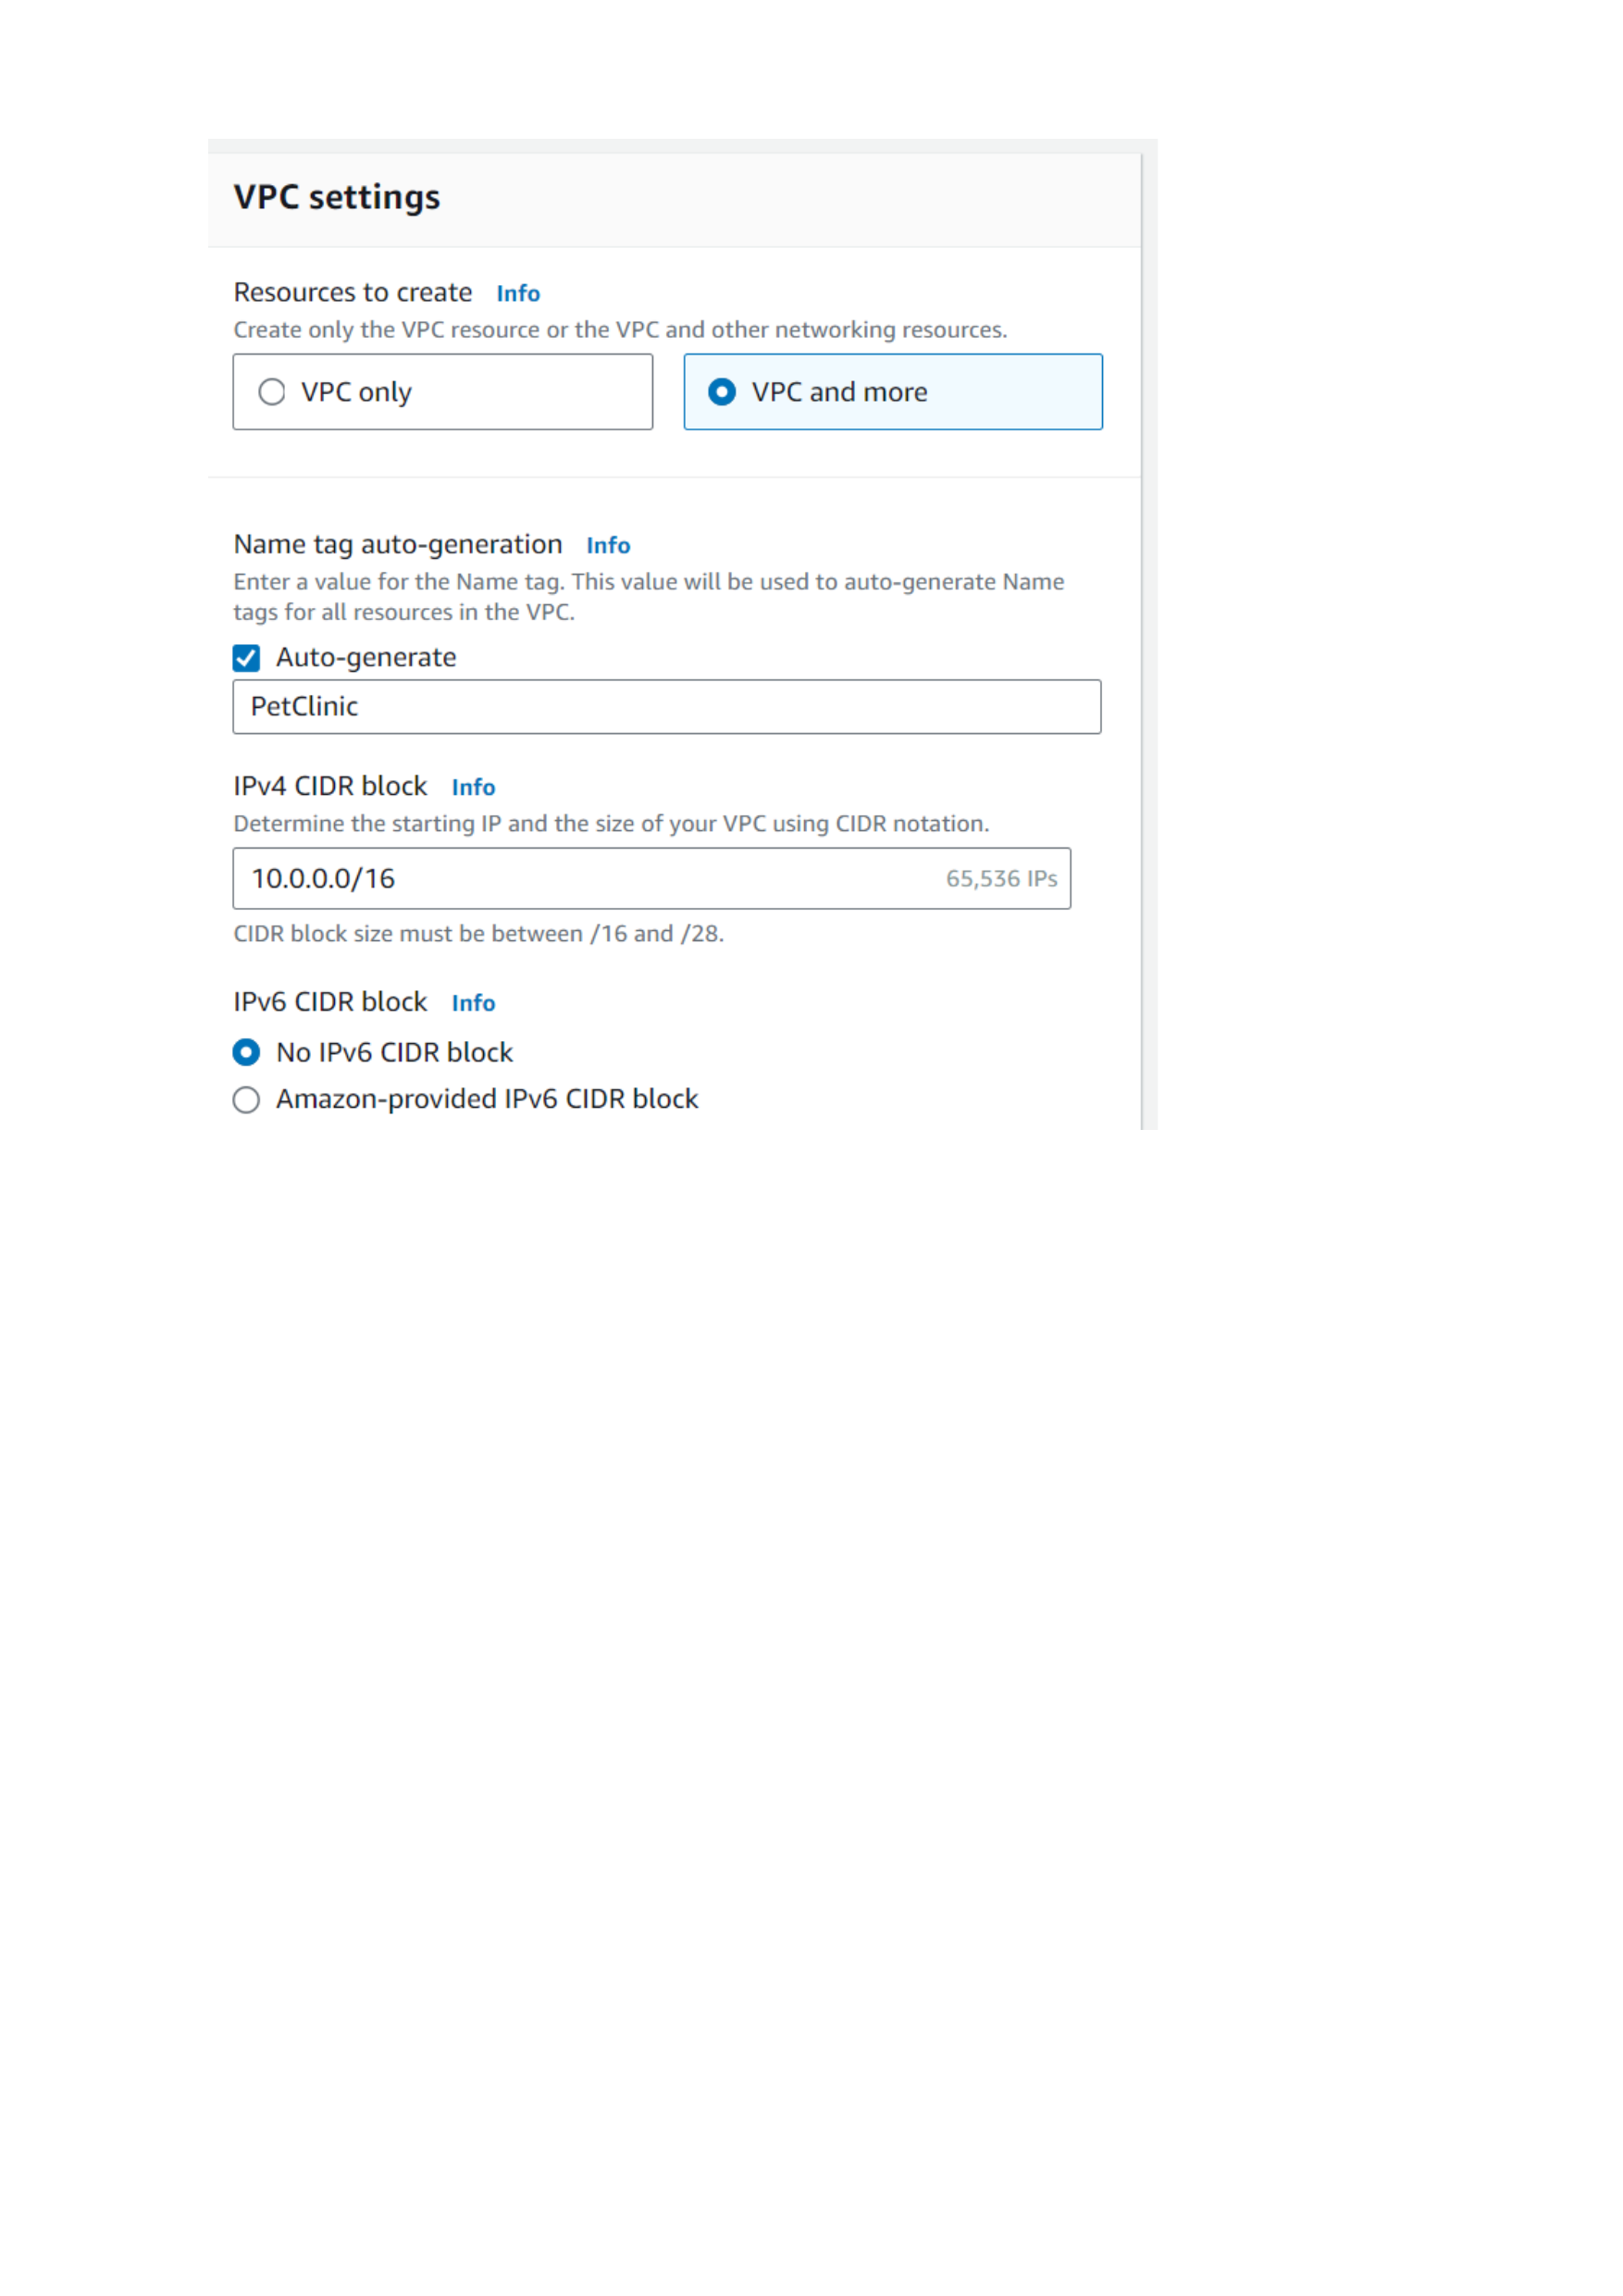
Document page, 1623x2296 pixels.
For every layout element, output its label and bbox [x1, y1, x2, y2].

picture [208, 139, 1158, 1130]
